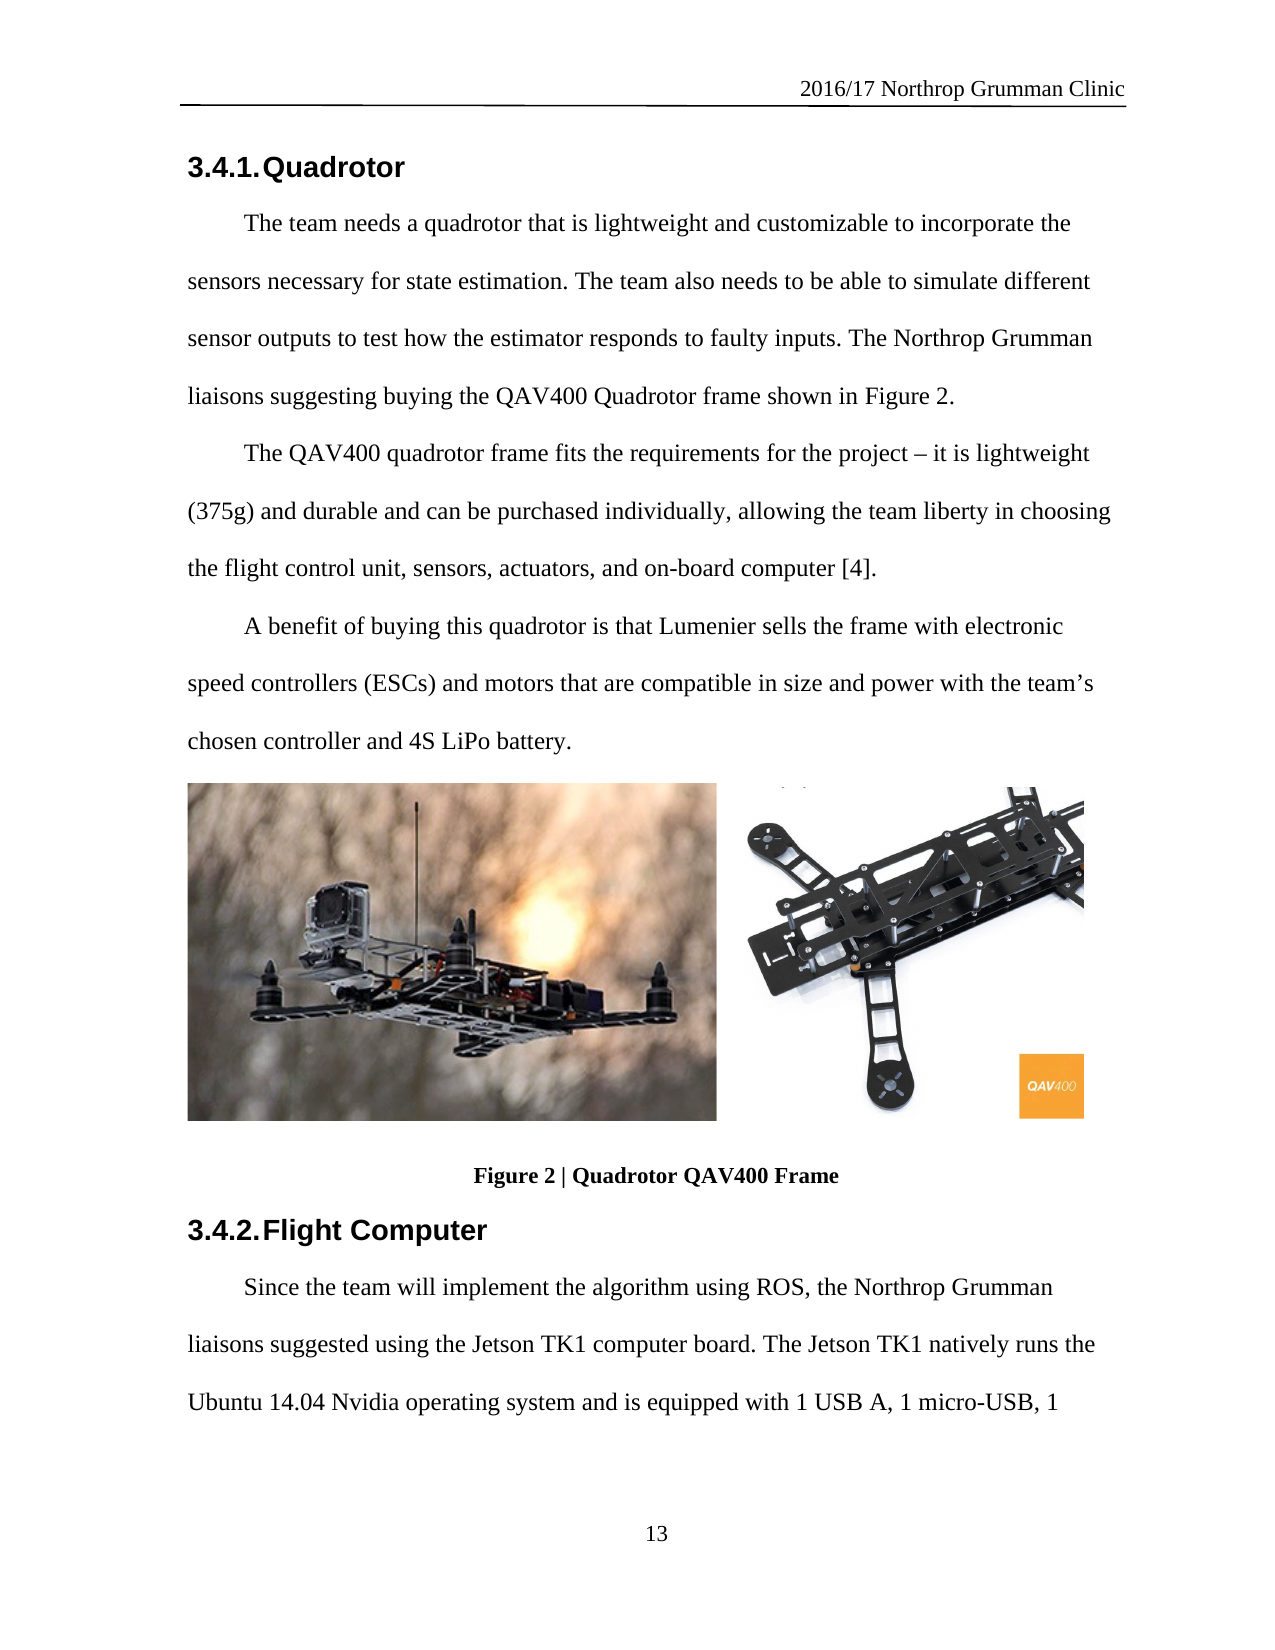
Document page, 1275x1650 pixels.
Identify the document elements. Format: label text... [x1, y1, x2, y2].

subtitle Flight Computer [187, 1213, 1125, 1247]
subtitle Quadrotor [187, 150, 1125, 183]
text The team needs a quadrotor that is lightweight and customizable to incorporate the sensors necessary for state estimation. The team also needs to be able to simulate different sensor outputs to test how the estimator responds to faulty inputs. The Northrop Grumman liaisons suggesting buying the QAV400 Quadrotor frame shown in Figure 2. [187, 208, 1125, 410]
text The QAV400 quadrotor frame fits the requirements for the project – it is lightweight (375g) and durable and can be purchased individually, allowing the team liberty in choosing the flight control unit, sensors, actuators, and on-board computer [4]. [187, 438, 1125, 582]
text A benefit of buying this quadrotor is that Lumenier sells the frame with electronic speed controllers (ESCs) and motors that are compatible in size and power with the team’s chosen controller and 4S LiPo battery. [187, 611, 1125, 755]
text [187, 1272, 1125, 1415]
picture [187, 783, 1086, 1121]
